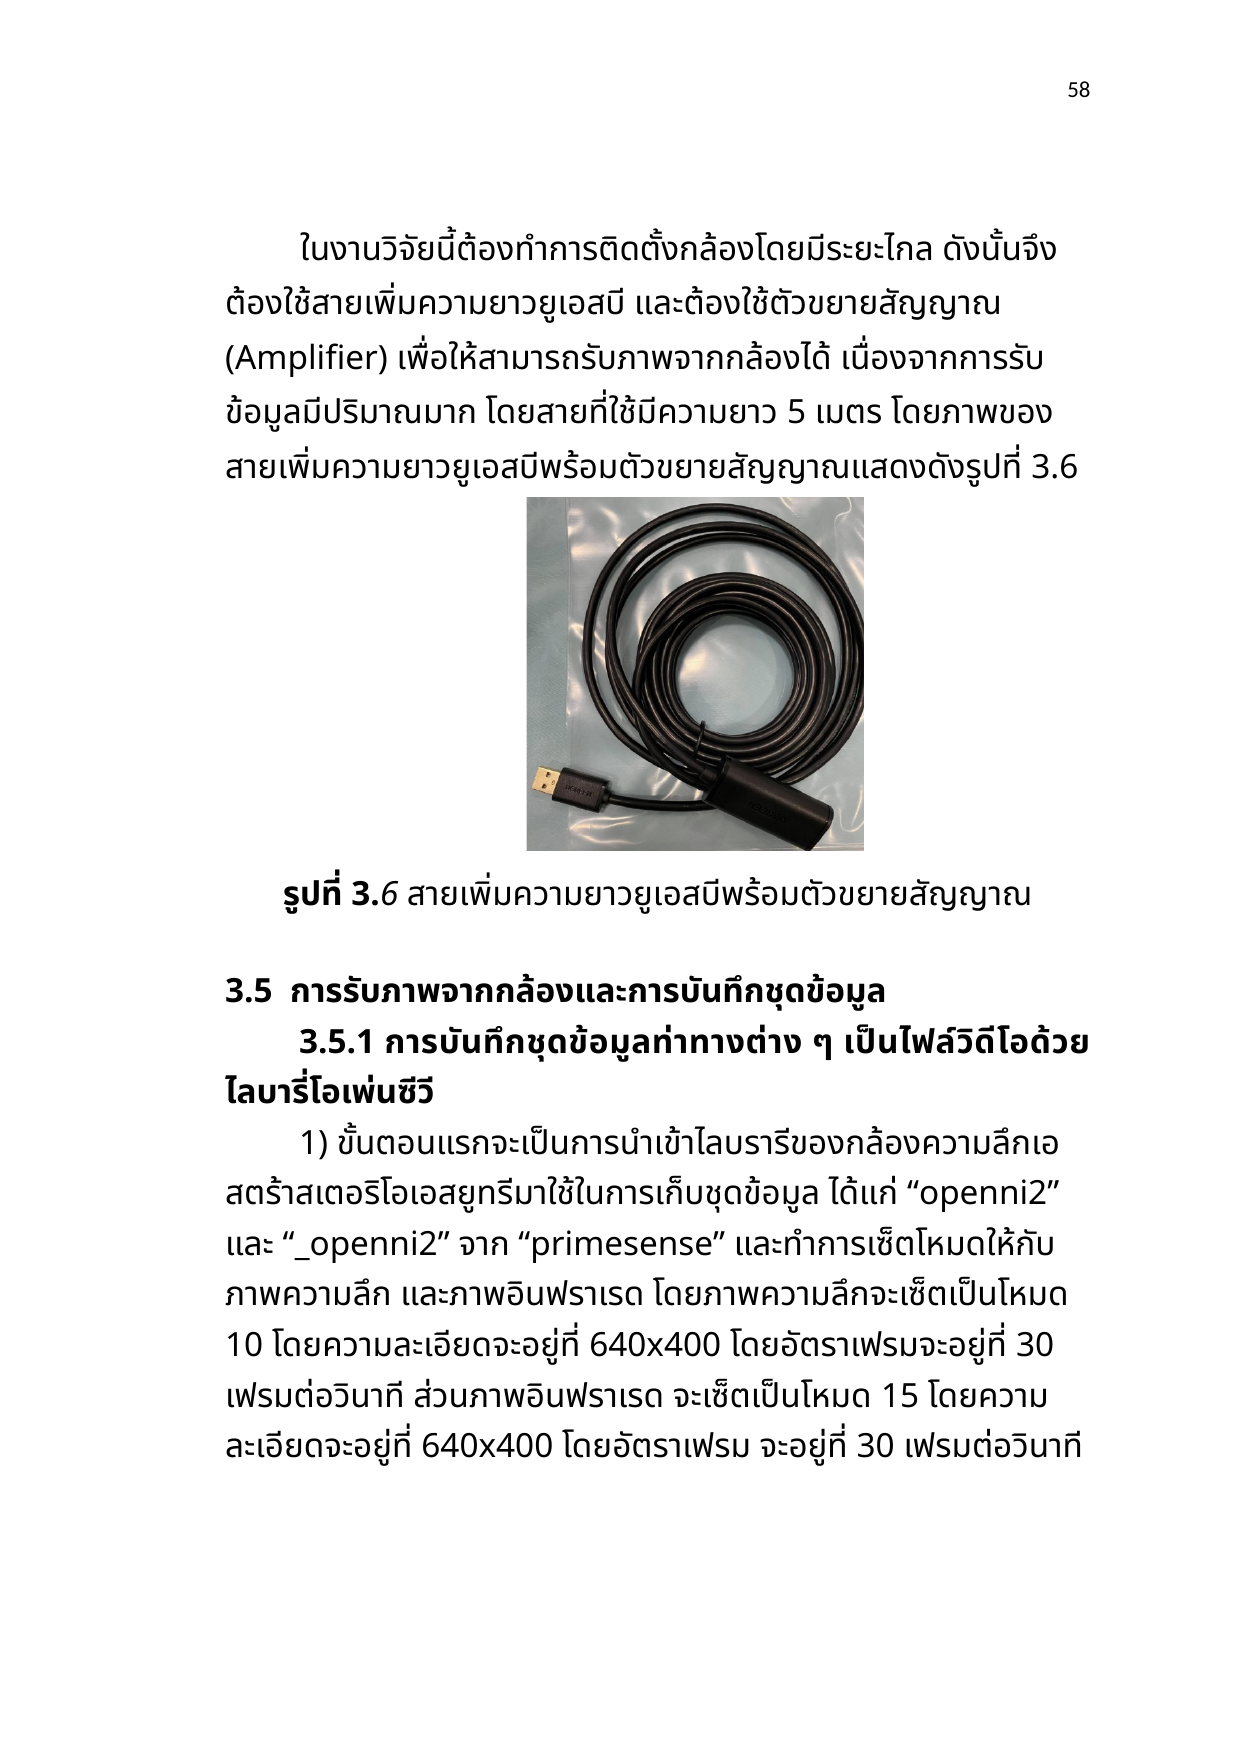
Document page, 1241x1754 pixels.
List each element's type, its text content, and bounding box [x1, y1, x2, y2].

subtitle 3.5 การรับภาพจากกล้องและการบันทึกชุดข้อมูล [225, 967, 1090, 1017]
text 3.5.1 การบันทึกชุดข้อมูลท่าทางต่าง ๆ เป็นไฟล์วิดีโอด้วยไลบารี่โอเพ่นซีวี [225, 1017, 1090, 1118]
text 1) ขั้นตอนแรกจะเป็นการนำเข้าไลบรารีของกล้องความลึกเอสตร้าสเตอริโอเอสยูทรีมาใช้ในการเก็บชุดข้อมูล ได้แก่ “openni2” และ “_openni2” จาก “primesense” และทำการเซ็ตโหมดให้กับ ภาพความลึก และภาพอินฟราเรด โดยภาพความลึกจะเซ็ตเป็นโหมด 10 โดยความละเอียดจะอยู่ที่ 640x400 โดยอัตราเฟรมจะอยู่ที่ 30 เฟรมต่อวินาที ส่วนภาพอินฟราเรด จะเซ็ตเป็นโหมด 15 โดยความละเอียดจะอยู่ที่ 640x400 โดยอัตราเฟรม จะอยู่ที่ 30 เฟรมต่อวินาที [225, 1118, 1090, 1473]
picture [526, 497, 864, 851]
text ในงานวิจัยนี้ต้องทำการติดตั้งกล้องโดยมีระยะไกล ดังนั้นจึงต้องใช้สายเพิ่มความยาวยูเอสบี และต้องใช้ตัวขยายสัญญาณ (Amplifier) เพื่อให้สามารถรับภาพจากกล้องได้ เนื่องจากการรับข้อมูลมีปริมาณมาก โดยสายที่ใช้มีความยาว 5 เมตร โดยภาพของสายเพิ่มความยาวยูเอสบีพร้อมตัวขยายสัญญาณแสดงดังรูปที่ 3.6 [225, 225, 1090, 493]
text รูปที่ 3.6 สายเพิ่มความยาวยูเอสบีพร้อมตัวขยายสัญญาณ [225, 869, 1090, 920]
